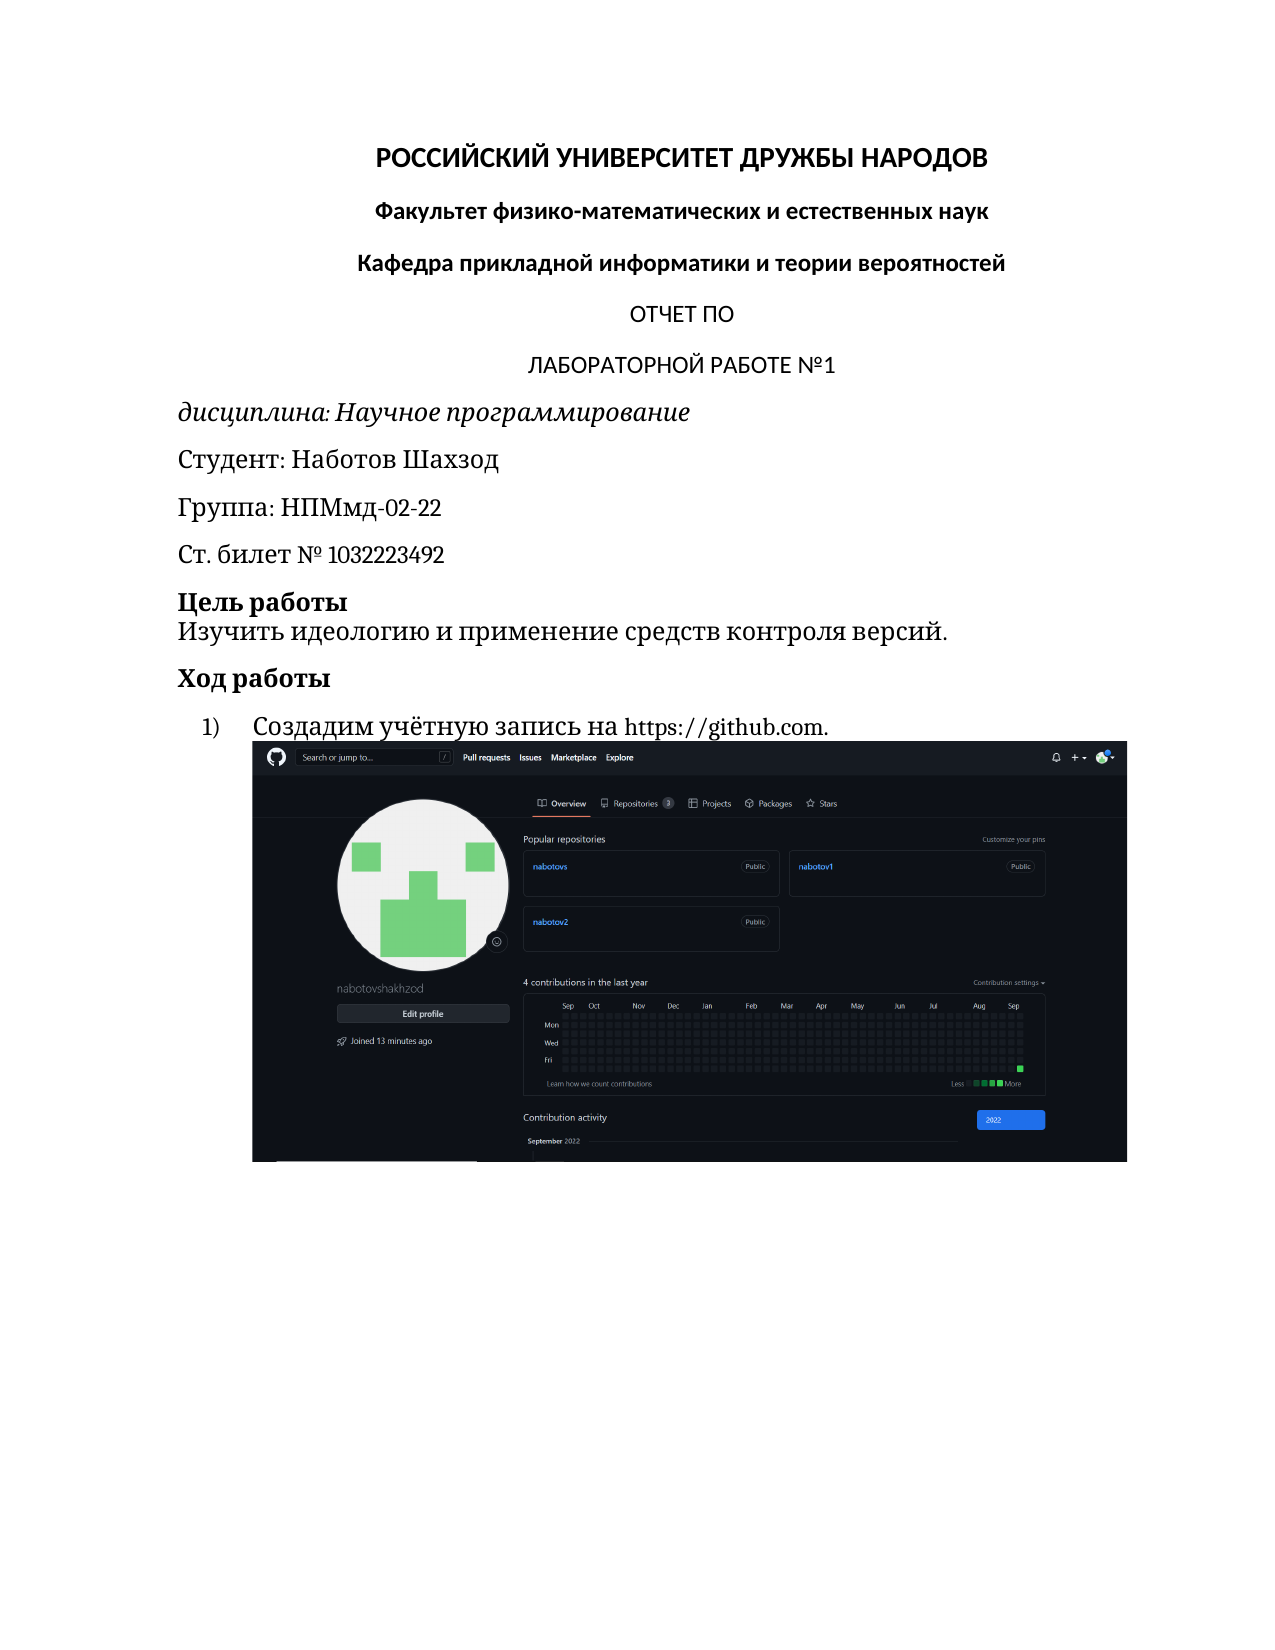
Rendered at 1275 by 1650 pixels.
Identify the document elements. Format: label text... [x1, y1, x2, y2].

subtitle Факультет физико-математических и естественных наук [177, 195, 1186, 226]
text Группа: НПМмд-02-22 [177, 494, 1186, 522]
subtitle ОТЧЕТ ПО [177, 298, 1186, 329]
subtitle ЛАБОРАТОРНОЙ РАБОТЕ №1 [177, 349, 1186, 380]
picture [252, 741, 1128, 1162]
subtitle РОССИЙСКИЙ УНИВЕРСИТЕТ ДРУЖБЫ НАРОДОВ [177, 139, 1186, 174]
text Ход работы [177, 665, 1186, 694]
text Студент: Наботов Шахзод [177, 446, 1186, 475]
text Ст. билет № 1032223492 [177, 541, 1186, 570]
text дисциплина: Научное программирование [177, 399, 1186, 427]
subtitle Кафедра прикладной информатики и теории вероятностей [177, 247, 1186, 277]
text Цель работы Изучить идеологию и применение средств контроля версий. [177, 589, 1186, 646]
